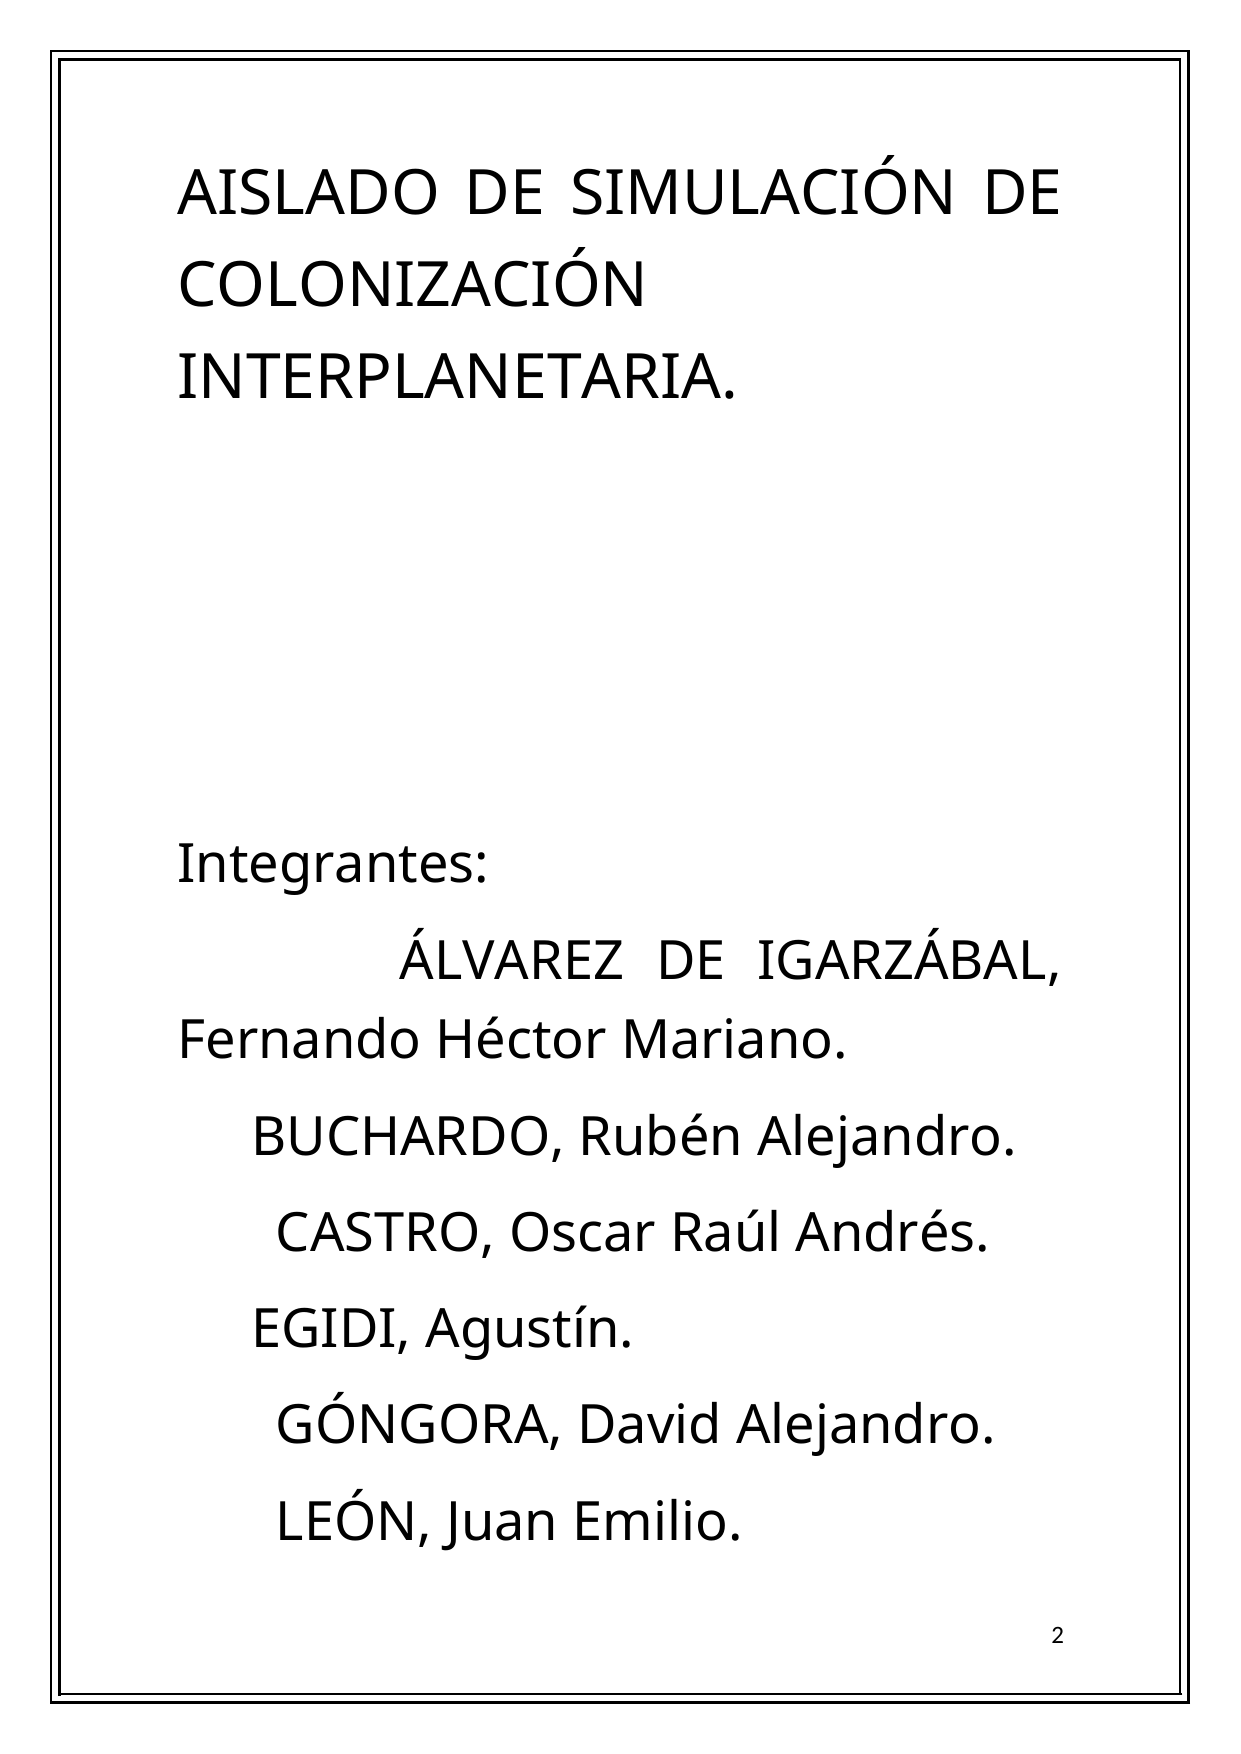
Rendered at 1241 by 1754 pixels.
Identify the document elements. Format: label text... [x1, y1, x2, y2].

text CASTRO, Oscar Raúl Andrés. [177, 1193, 1063, 1267]
text GÓNGORA, David Alejandro. [177, 1386, 1063, 1459]
text BUCHARDO, Rubén Alejandro. [177, 1097, 1063, 1171]
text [177, 148, 1063, 416]
text EGIDI, Agustín. [177, 1289, 1063, 1363]
text ÁLVAREZ DE IGARZÁBAL, Fernando Héctor Mariano. [177, 921, 1063, 1074]
text LEÓN, Juan Emilio. [177, 1482, 1063, 1556]
text Integrantes: [177, 825, 1063, 899]
